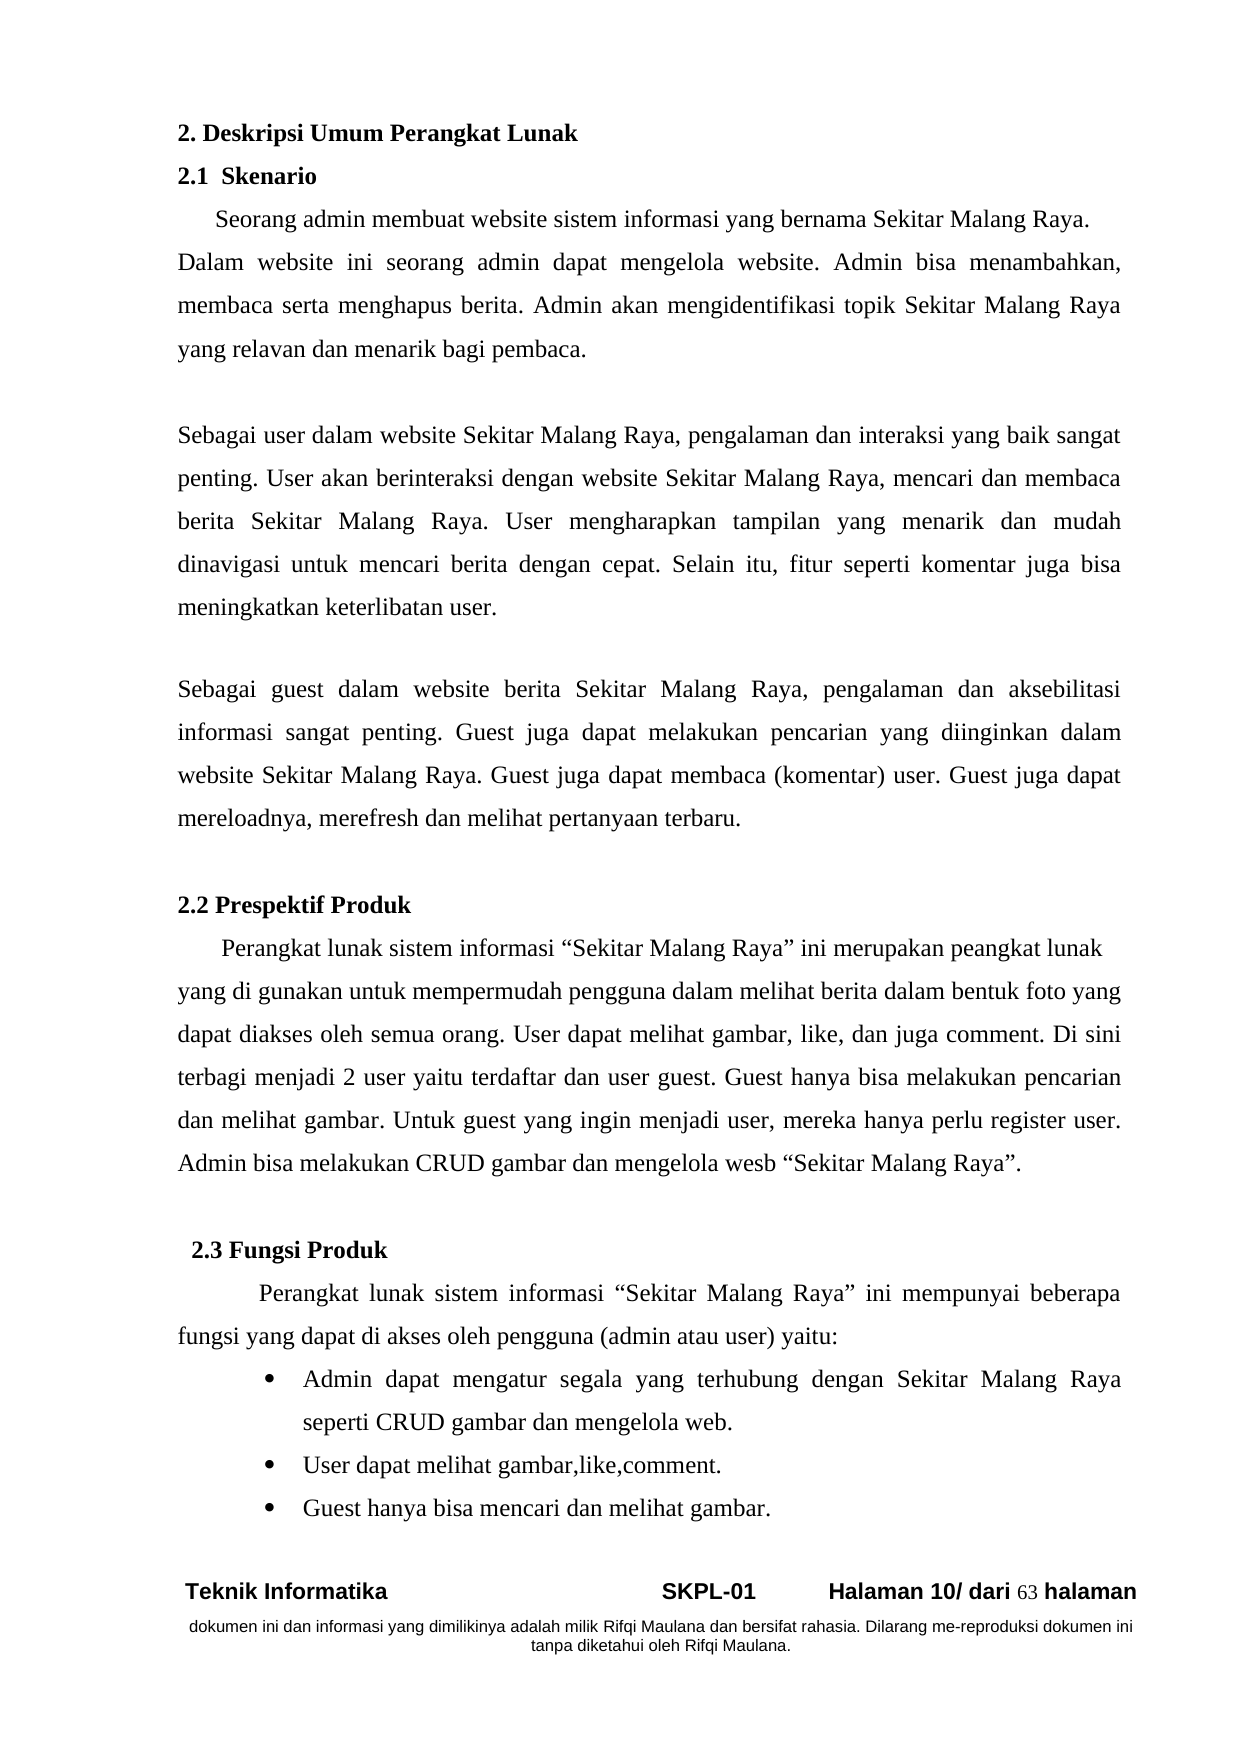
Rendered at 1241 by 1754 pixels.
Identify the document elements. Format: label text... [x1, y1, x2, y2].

text 2.2 Prespektif Produk [177, 890, 1122, 918]
text Dalam website ini seorang admin dapat mengelola website. Admin bisa menambahkan, membaca serta menghapus berita. Admin akan mengidentifikasi topik Sekitar Malang Raya yang relavan dan menarik bagi pembaca. [177, 247, 1122, 362]
text Perangkat lunak sistem informasi “Sekitar Malang Raya” ini merupakan peangkat lunak [177, 933, 1122, 962]
list Admin dapat mengatur segala yang terhubung dengan Sekitar Malang Raya seperti CRUD gambar dan mengelola web. [265, 1364, 1122, 1436]
subtitle 2. Deskripsi Umum Perangkat Lunak [177, 118, 1122, 147]
text yang di gunakan untuk mempermudah pengguna dalam melihat berita dalam bentuk foto yang dapat diakses oleh semua orang. User dapat melihat gambar, like, dan juga comment. Di sini terbagi menjadi 2 user yaitu terdaftar dan user guest. Guest hanya bisa melakukan pencarian dan melihat gambar. Untuk guest yang ingin menjadi user, mereka hanya perlu register user. Admin bisa melakukan CRUD gambar dan mengelola wesb “Sekitar Malang Raya”. [177, 976, 1122, 1177]
subtitle 2.1 Skenario [177, 161, 1122, 190]
list Guest hanya bisa mencari dan melihat gambar. [265, 1493, 1122, 1522]
text Perangkat lunak sistem informasi “Sekitar Malang Raya” ini mempunyai beberapa fungsi yang dapat di akses oleh pengguna (admin atau user) yaitu: [177, 1278, 1122, 1350]
subtitle 2.3 Fungsi Produk [177, 1235, 1122, 1263]
text Sebagai guest dalam website berita Sekitar Malang Raya, pengalaman dan aksebilitasi informasi sangat penting. Guest juga dapat melakukan pencarian yang diinginkan dalam website Sekitar Malang Raya. Guest juga dapat membaca (komentar) user. Guest juga dapat mereloadnya, merefresh dan melihat pertanyaan terbaru. [177, 674, 1122, 832]
text Sebagai user dalam website Sekitar Malang Raya, pengalaman dan interaksi yang baik sangat penting. User akan berinteraksi dengan website Sekitar Malang Raya, mencari dan membaca berita Sekitar Malang Raya. User mengharapkan tampilan yang menarik dan mudah dinavigasi untuk mencari berita dengan cepat. Selain itu, fitur seperti komentar juga bisa meningkatkan keterlibatan user. [177, 420, 1122, 621]
text Seorang admin membuat website sistem informasi yang bernama Sekitar Malang Raya. [177, 204, 1122, 233]
list User dapat melihat gambar,like,comment. [265, 1450, 1122, 1479]
